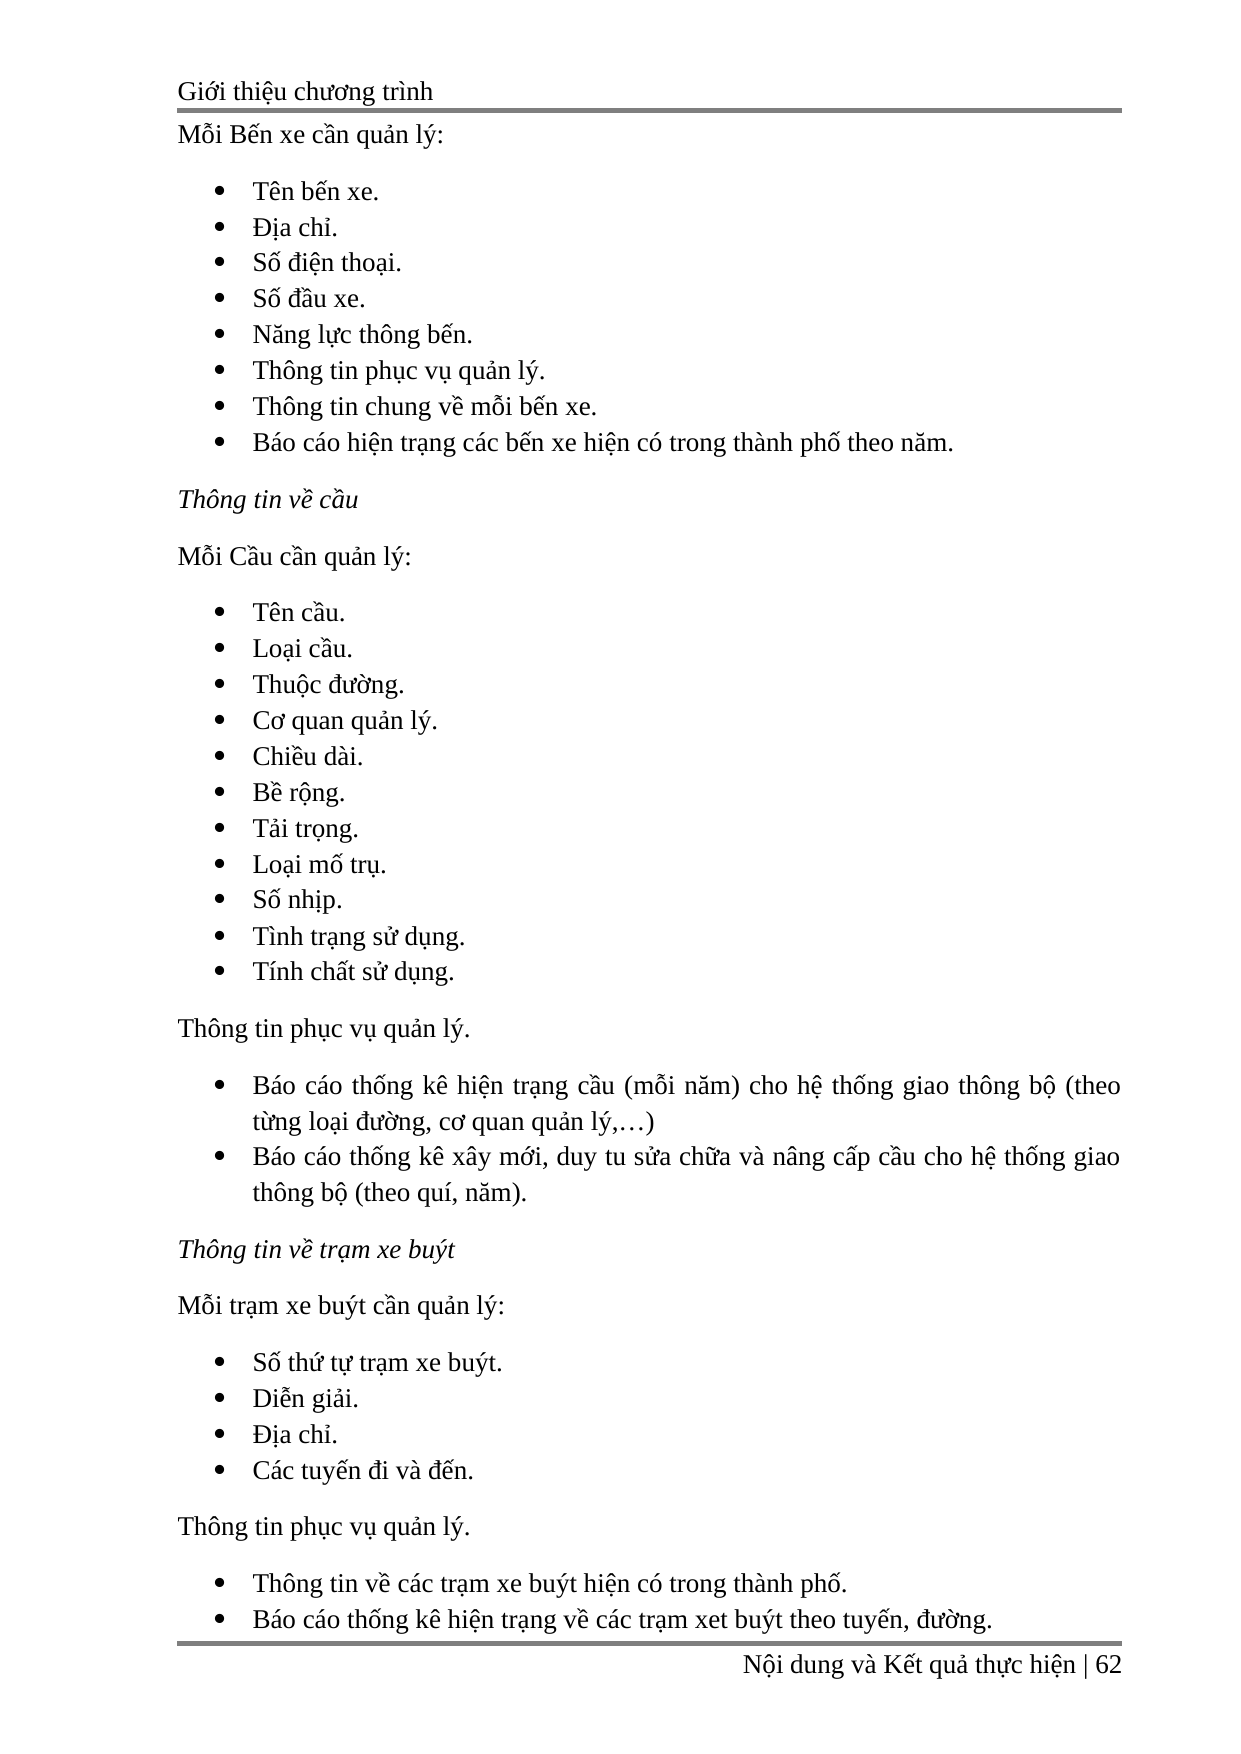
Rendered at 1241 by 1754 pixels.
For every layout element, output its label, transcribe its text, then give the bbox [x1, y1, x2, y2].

list Thông tin phục vụ quản lý. [215, 354, 1122, 386]
list Số điện thoại. [215, 247, 1122, 278]
list Tình trạng sử dụng. [215, 919, 1122, 951]
list Tên bến xe. [215, 175, 1122, 206]
list Số nhịp. [215, 884, 1122, 915]
list Năng lực thông bến. [215, 318, 1122, 350]
list Cơ quan quản lý. [215, 704, 1122, 735]
list Tải trọng. [215, 812, 1122, 843]
list Các tuyến đi và đến. [215, 1454, 1122, 1485]
text Thông tin phục vụ quản lý. [177, 1511, 1122, 1542]
list Địa chỉ. [215, 1418, 1122, 1449]
list Thông tin chung về mỗi bến xe. [215, 390, 1122, 422]
text Thông tin phục vụ quản lý. [177, 1012, 1122, 1043]
list Báo cáo thống kê hiện trạng về các trạm xet buýt theo tuyến, đường. [215, 1603, 1122, 1634]
list Báo cáo thống kê hiện trạng cầu (mỗi năm) cho hệ thống giao thông bộ (theo từng loại đường, cơ quan quản lý,…) [215, 1069, 1122, 1136]
list Báo cáo thống kê xây mới, duy tu sửa chữa và nâng cấp cầu cho hệ thống giao thông bộ (theo quí, năm). [215, 1140, 1122, 1207]
list Bề rộng. [215, 776, 1122, 807]
list Chiều dài. [215, 740, 1122, 771]
text Mỗi Bến xe cần quản lý: [177, 118, 1122, 149]
list Báo cáo hiện trạng các bến xe hiện có trong thành phố theo năm. [215, 426, 1122, 457]
list Số đầu xe. [215, 282, 1122, 314]
list Địa chỉ. [215, 211, 1122, 242]
text Mỗi trạm xe buýt cần quản lý: [177, 1289, 1122, 1321]
text Thông tin về cầu [177, 483, 1122, 514]
list Thuộc đường. [215, 668, 1122, 699]
text Mỗi Cầu cần quản lý: [177, 539, 1122, 571]
list Thông tin về các trạm xe buýt hiện có trong thành phố. [215, 1567, 1122, 1598]
list Tính chất sử dụng. [215, 956, 1122, 987]
list Số thứ tự trạm xe buýt. [215, 1346, 1122, 1377]
list Tên cầu. [215, 596, 1122, 627]
list Diễn giải. [215, 1382, 1122, 1413]
text Thông tin về trạm xe buýt [177, 1233, 1122, 1264]
list Loại cầu. [215, 632, 1122, 663]
list Loại mố trụ. [215, 848, 1122, 879]
